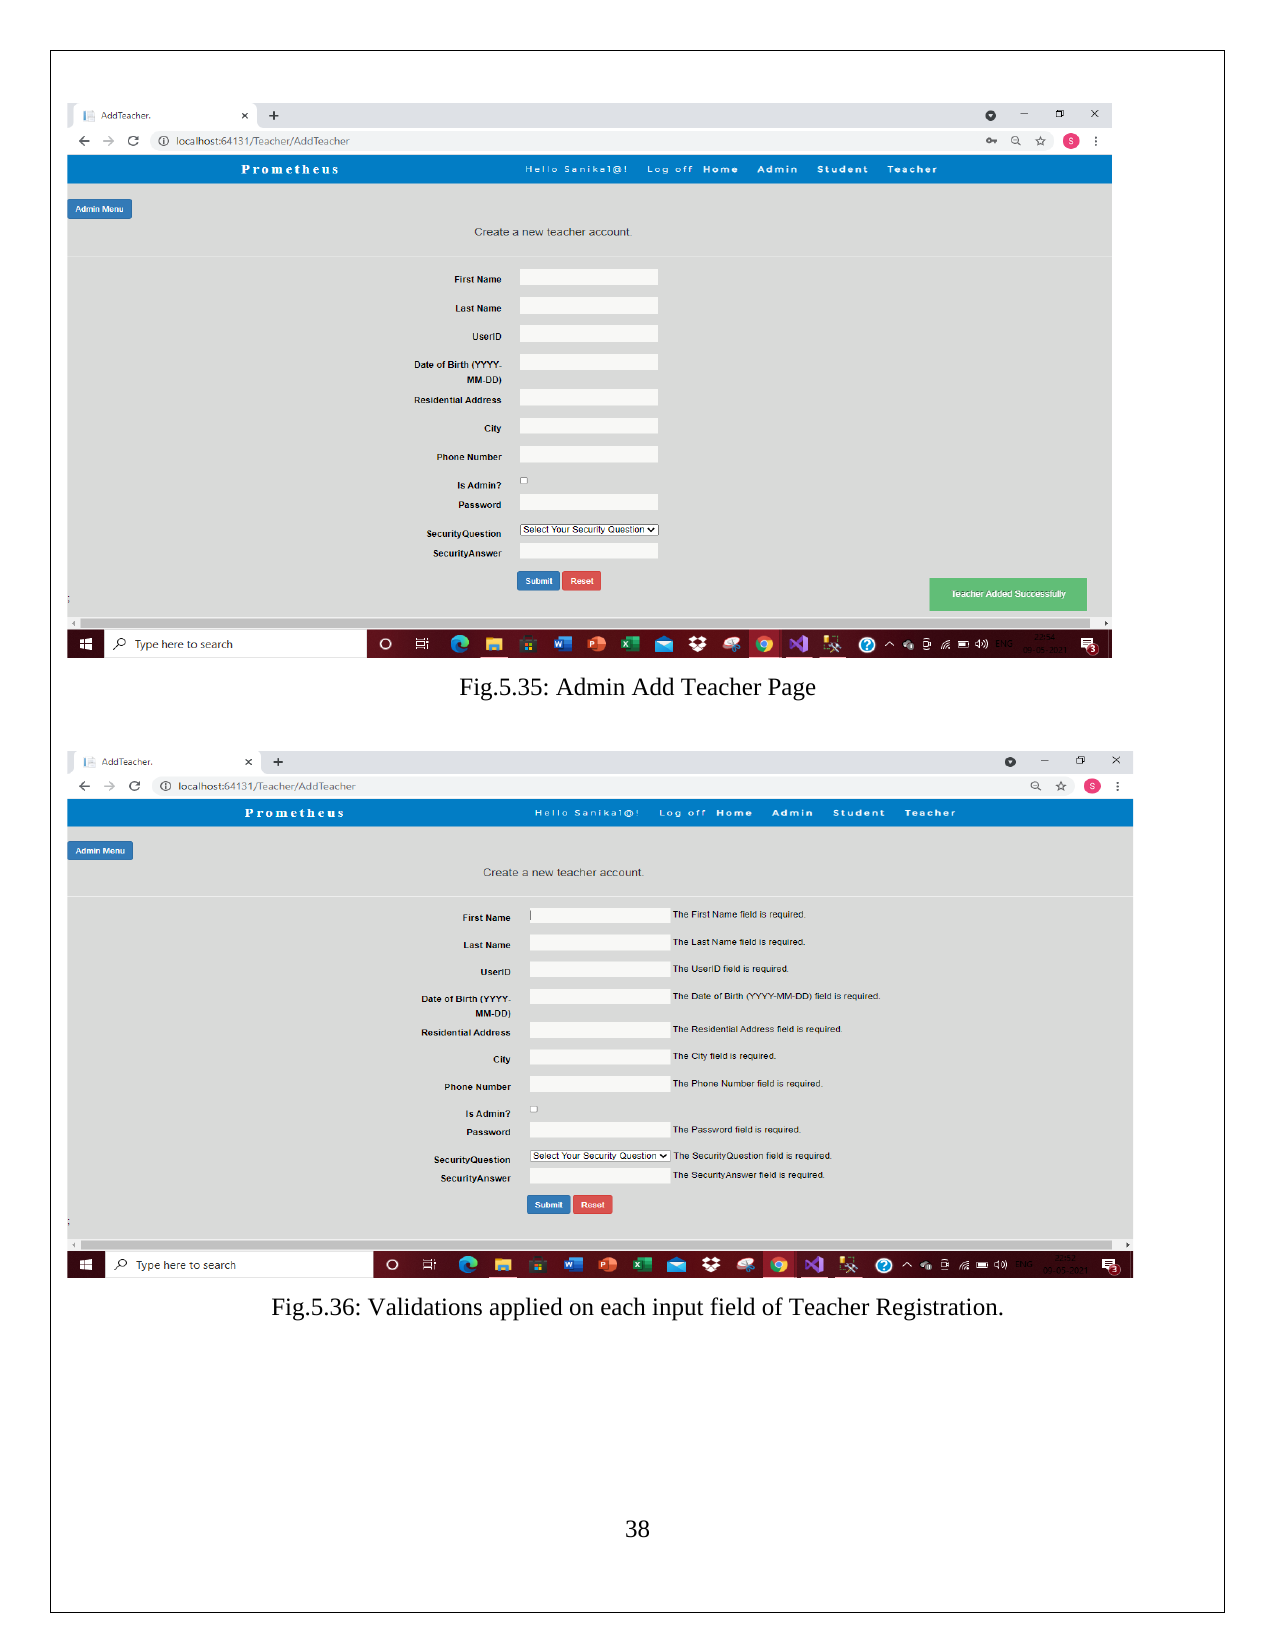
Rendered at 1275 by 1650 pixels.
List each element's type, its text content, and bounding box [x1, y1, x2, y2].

picture [67, 751, 1134, 1278]
text Fig.5.35: Admin Add Teacher Page [187, 672, 1087, 701]
picture [67, 103, 1112, 658]
text Fig.5.36: Validations applied on each input field of Teacher Registration. [187, 1292, 1087, 1320]
text 38 [187, 1514, 1087, 1543]
